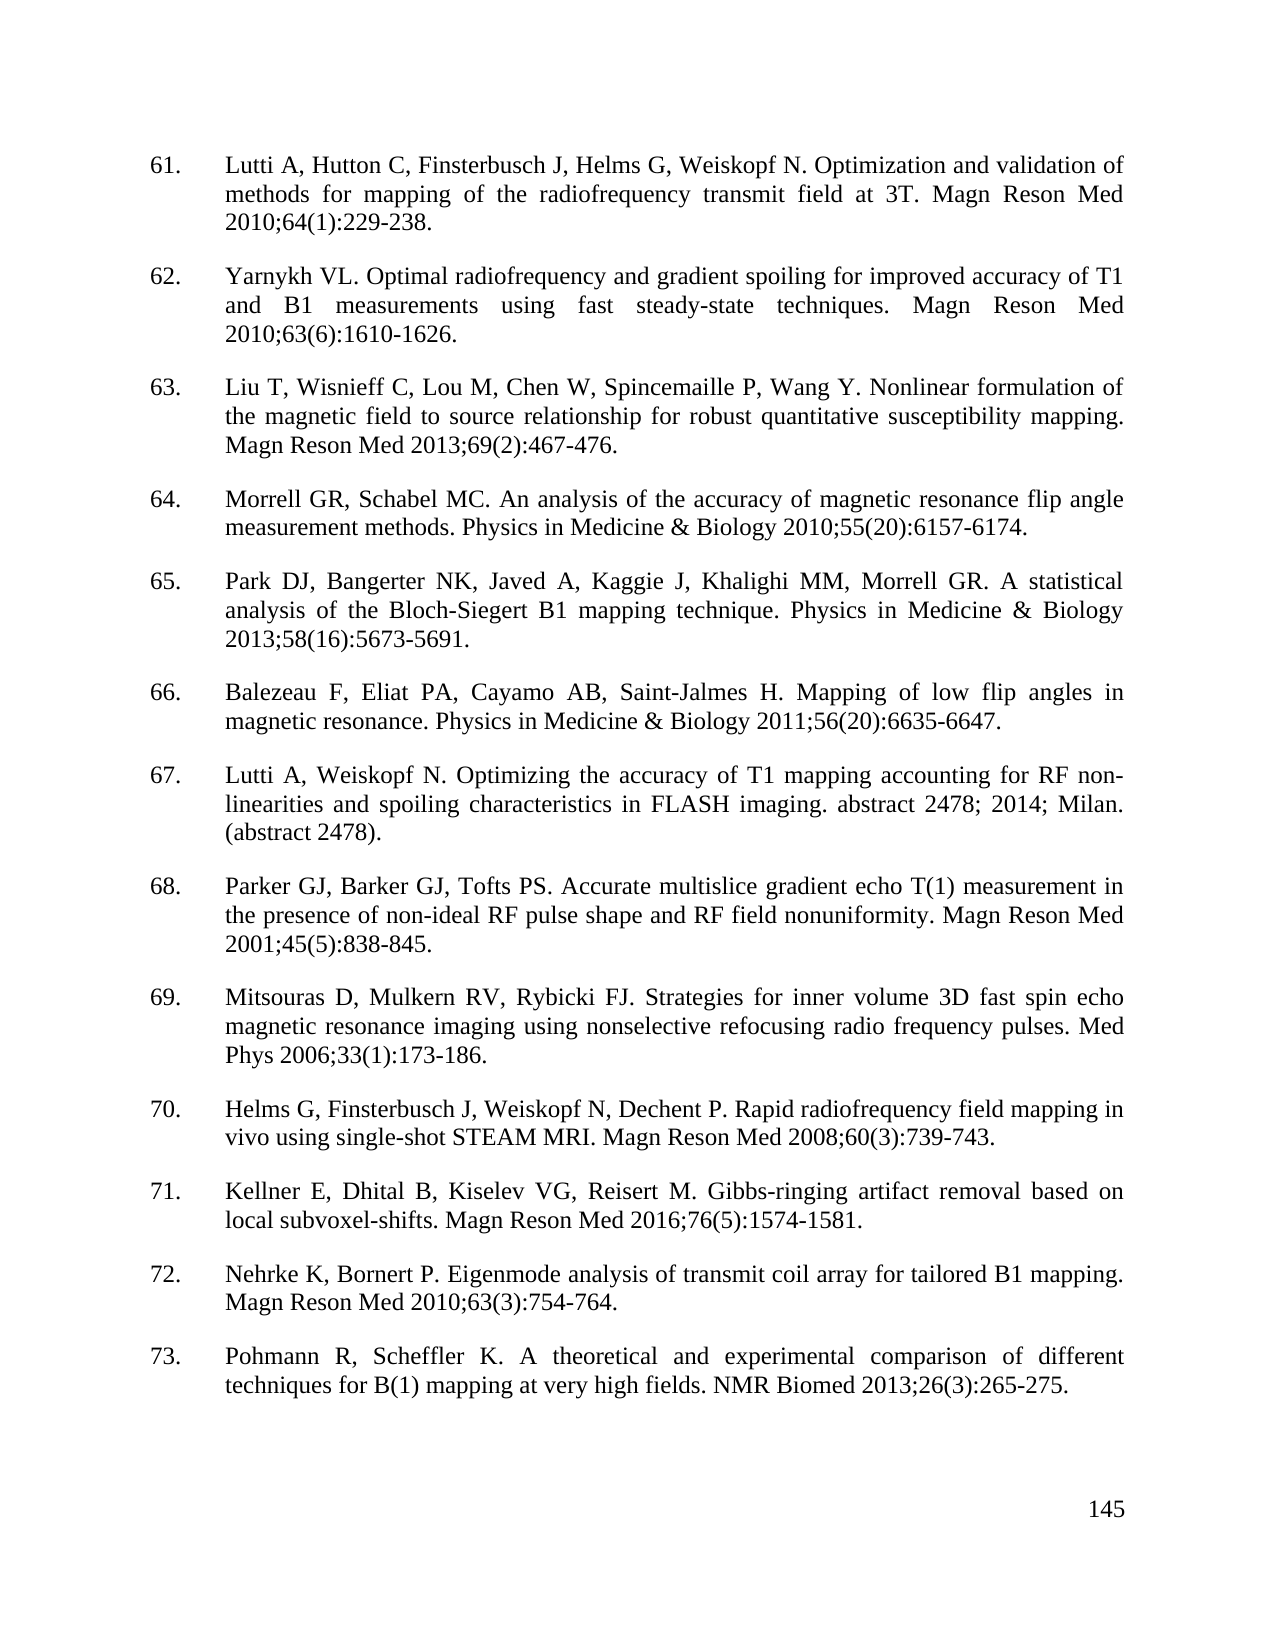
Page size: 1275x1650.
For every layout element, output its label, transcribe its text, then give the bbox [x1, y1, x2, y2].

text 70. Helms G, Finsterbusch J, Weiskopf N, Dechent P. Rapid radiofrequency field mapping in vivo using single-shot STEAM MRI. Magn Reson Med 2008;60(3):739-743. [150, 1094, 1125, 1151]
text 72. Nehrke K, Bornert P. Eigenmode analysis of transmit coil array for tailored B1 mapping. Magn Reson Med 2010;63(3):754-764. [150, 1259, 1125, 1316]
text 67. Lutti A, Weiskopf N. Optimizing the accuracy of T1 mapping accounting for RF non-linearities and spoiling characteristics in FLASH imaging. abstract 2478; 2014; Milan. (abstract 2478). [150, 760, 1125, 846]
text 62. Yarnykh VL. Optimal radiofrequency and gradient spoiling for improved accuracy of T1 and B1 measurements using fast steady-state techniques. Magn Reson Med 2010;63(6):1610-1626. [150, 261, 1125, 347]
text 73. Pohmann R, Scheffler K. A theoretical and experimental comparison of different techniques for B(1) mapping at very high fields. NMR Biomed 2013;26(3):265-275. [150, 1341, 1125, 1399]
text 61. Lutti A, Hutton C, Finsterbusch J, Helms G, Weiskopf N. Optimization and validation of methods for mapping of the radiofrequency transmit field at 3T. Magn Reson Med 2010;64(1):229-238. [150, 150, 1125, 236]
text 68. Parker GJ, Barker GJ, Tofts PS. Accurate multislice gradient echo T(1) measurement in the presence of non-ideal RF pulse shape and RF field nonuniformity. Magn Reson Med 2001;45(5):838-845. [150, 871, 1125, 957]
text 64. Morrell GR, Schabel MC. An analysis of the accuracy of magnetic resonance flip angle measurement methods. Physics in Medicine & Biology 2010;55(20):6157-6174. [150, 484, 1125, 541]
text 65. Park DJ, Bangerter NK, Javed A, Kaggie J, Khalighi MM, Morrell GR. A statistical analysis of the Bloch-Siegert B1 mapping technique. Physics in Medicine & Biology 2013;58(16):5673-5691. [150, 566, 1125, 652]
text 69. Mitsouras D, Mulkern RV, Rybicki FJ. Strategies for inner volume 3D fast spin echo magnetic resonance imaging using nonselective refocusing radio frequency pulses. Med Phys 2006;33(1):173-186. [150, 982, 1125, 1069]
text 63. Liu T, Wisnieff C, Lou M, Chen W, Spincemaille P, Wang Y. Nonlinear formulation of the magnetic field to source relationship for robust quantitative susceptibility mapping. Magn Reson Med 2013;69(2):467-476. [150, 372, 1125, 459]
text 66. Balezeau F, Eliat PA, Cayamo AB, Saint-Jalmes H. Mapping of low flip angles in magnetic resonance. Physics in Medicine & Biology 2011;56(20):6635-6647. [150, 677, 1125, 735]
text 71. Kellner E, Dhital B, Kiselev VG, Reisert M. Gibbs-ringing artifact removal based on local subvoxel-shifts. Magn Reson Med 2016;76(5):1574-1581. [150, 1176, 1125, 1234]
